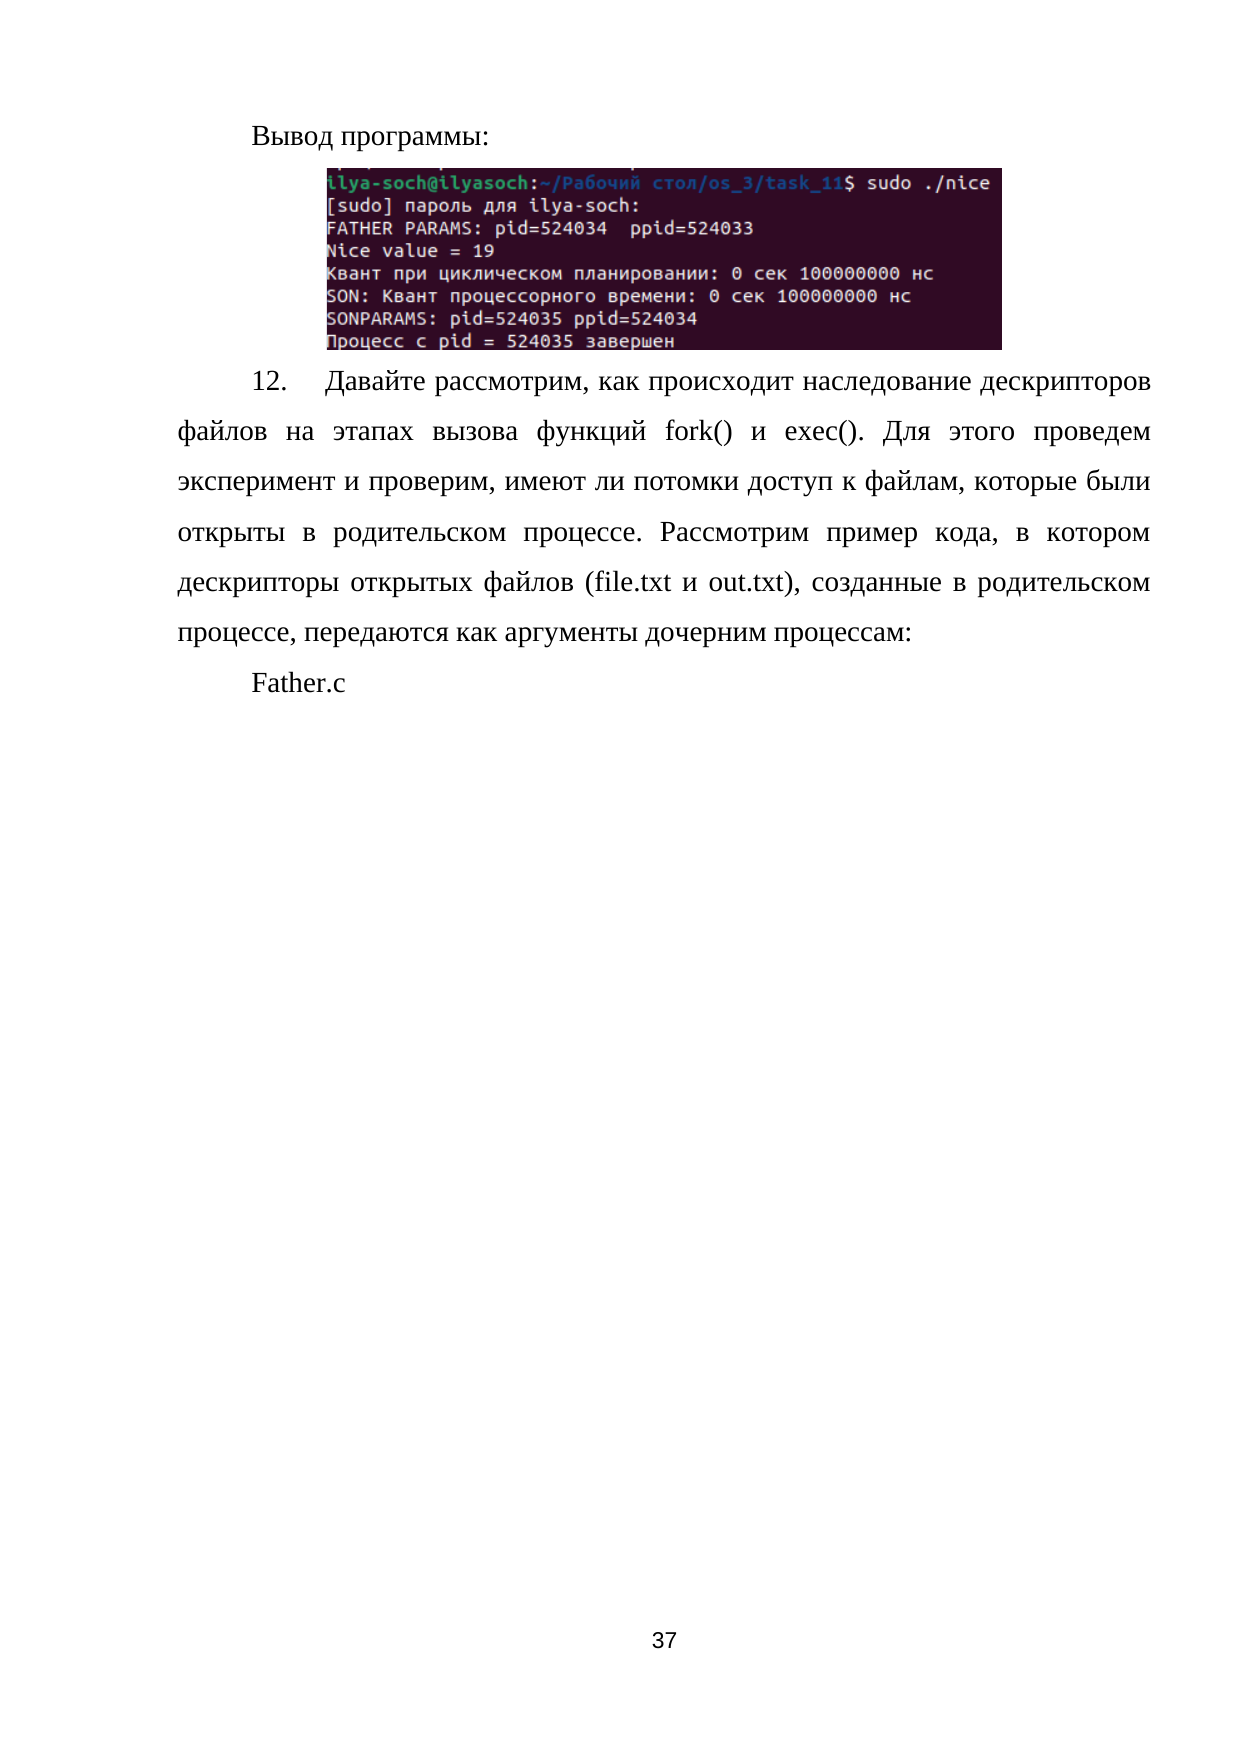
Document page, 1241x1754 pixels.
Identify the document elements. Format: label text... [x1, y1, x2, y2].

list Father.c [251, 665, 1152, 698]
list Давайте рассмотрим, как происходит наследование дескрипторов файлов на этапах вызова функций fork() и exec(). Для этого проведем эксперимент и проверим, имеют ли потомки доступ к файлам, которые были открыты в родительском процессе. Рассмотрим пример кода, в котором дескрипторы открытых файлов (file.txt и out.txt), созданные в родительском процессе, передаются как аргументы дочерним процессам: [177, 363, 1152, 648]
picture [326, 168, 1002, 350]
text Вывод программы: [177, 118, 1152, 152]
